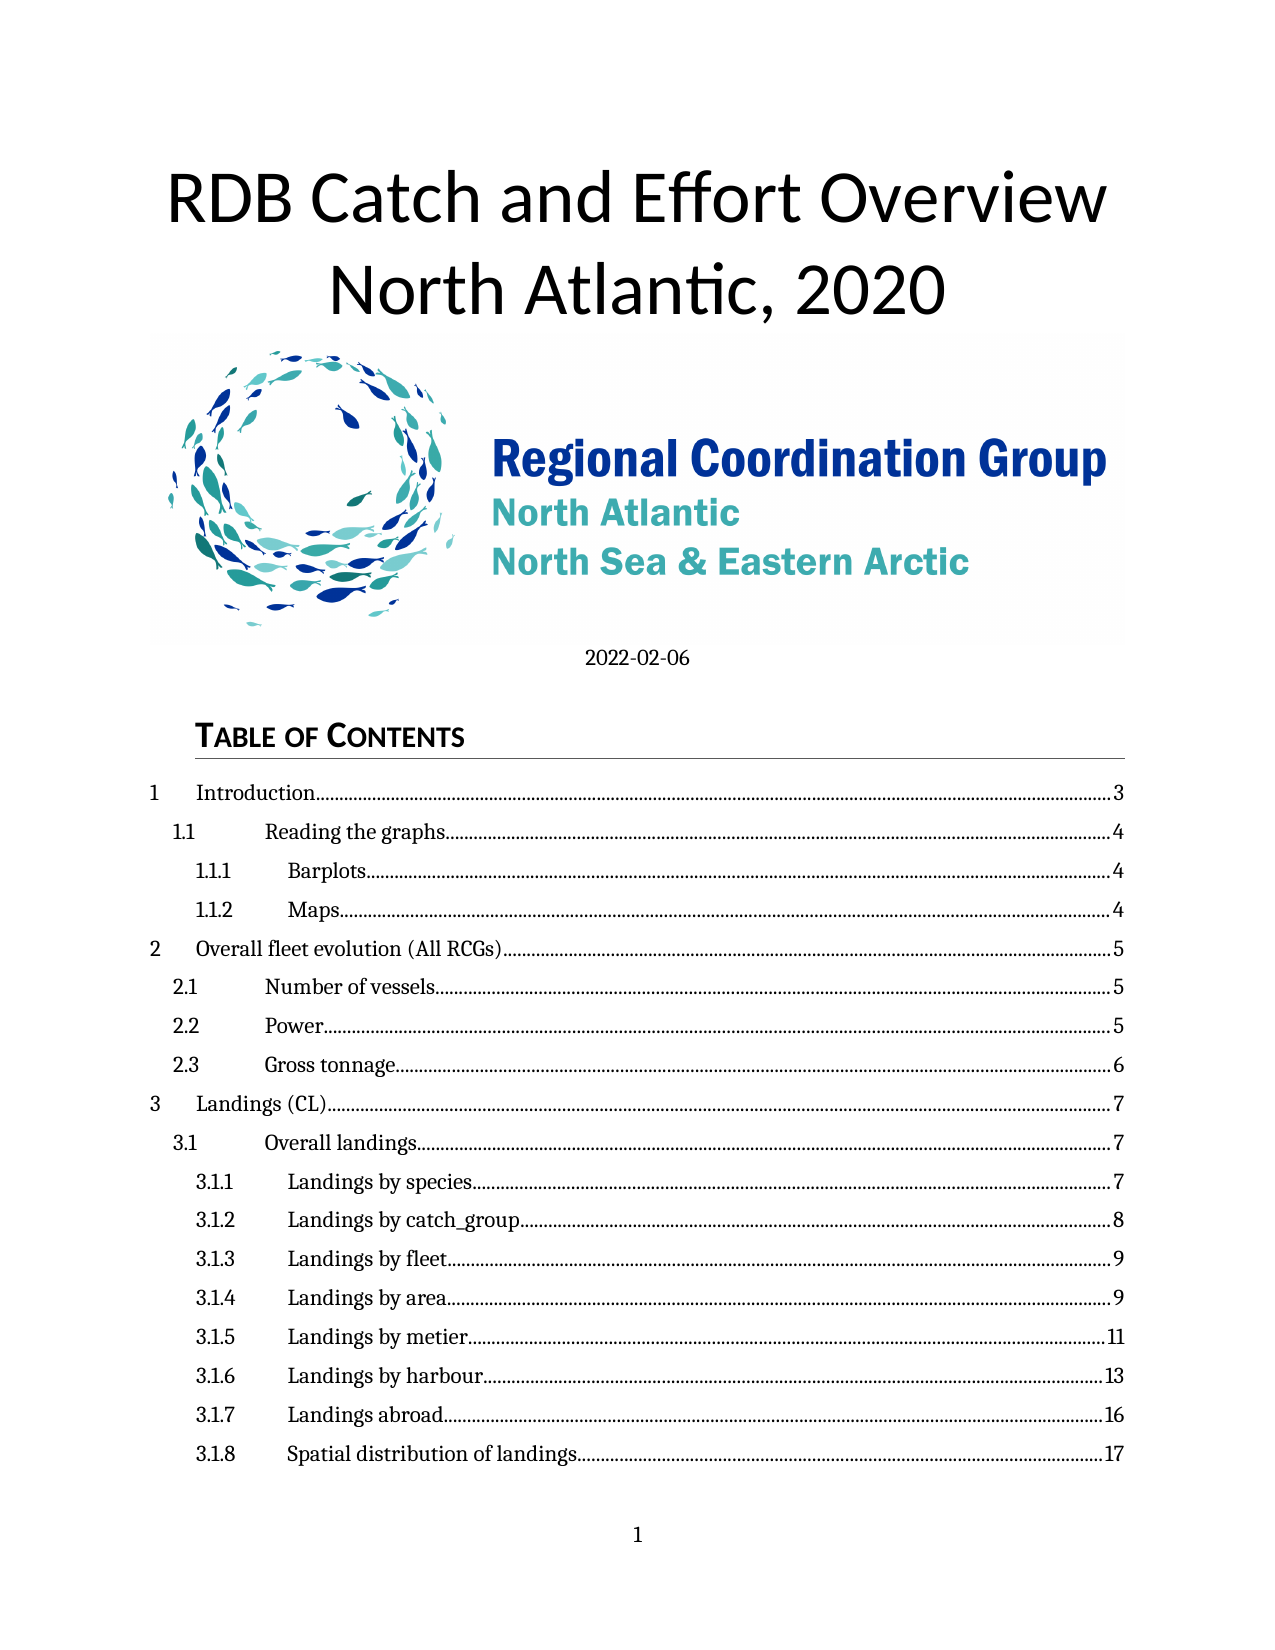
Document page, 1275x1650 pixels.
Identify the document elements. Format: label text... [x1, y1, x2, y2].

title RDB Catch and Effort Overview North Atlantic, 2020 [150, 150, 1125, 333]
picture [150, 333, 1125, 645]
text 2022-02-06 [150, 645, 1125, 671]
